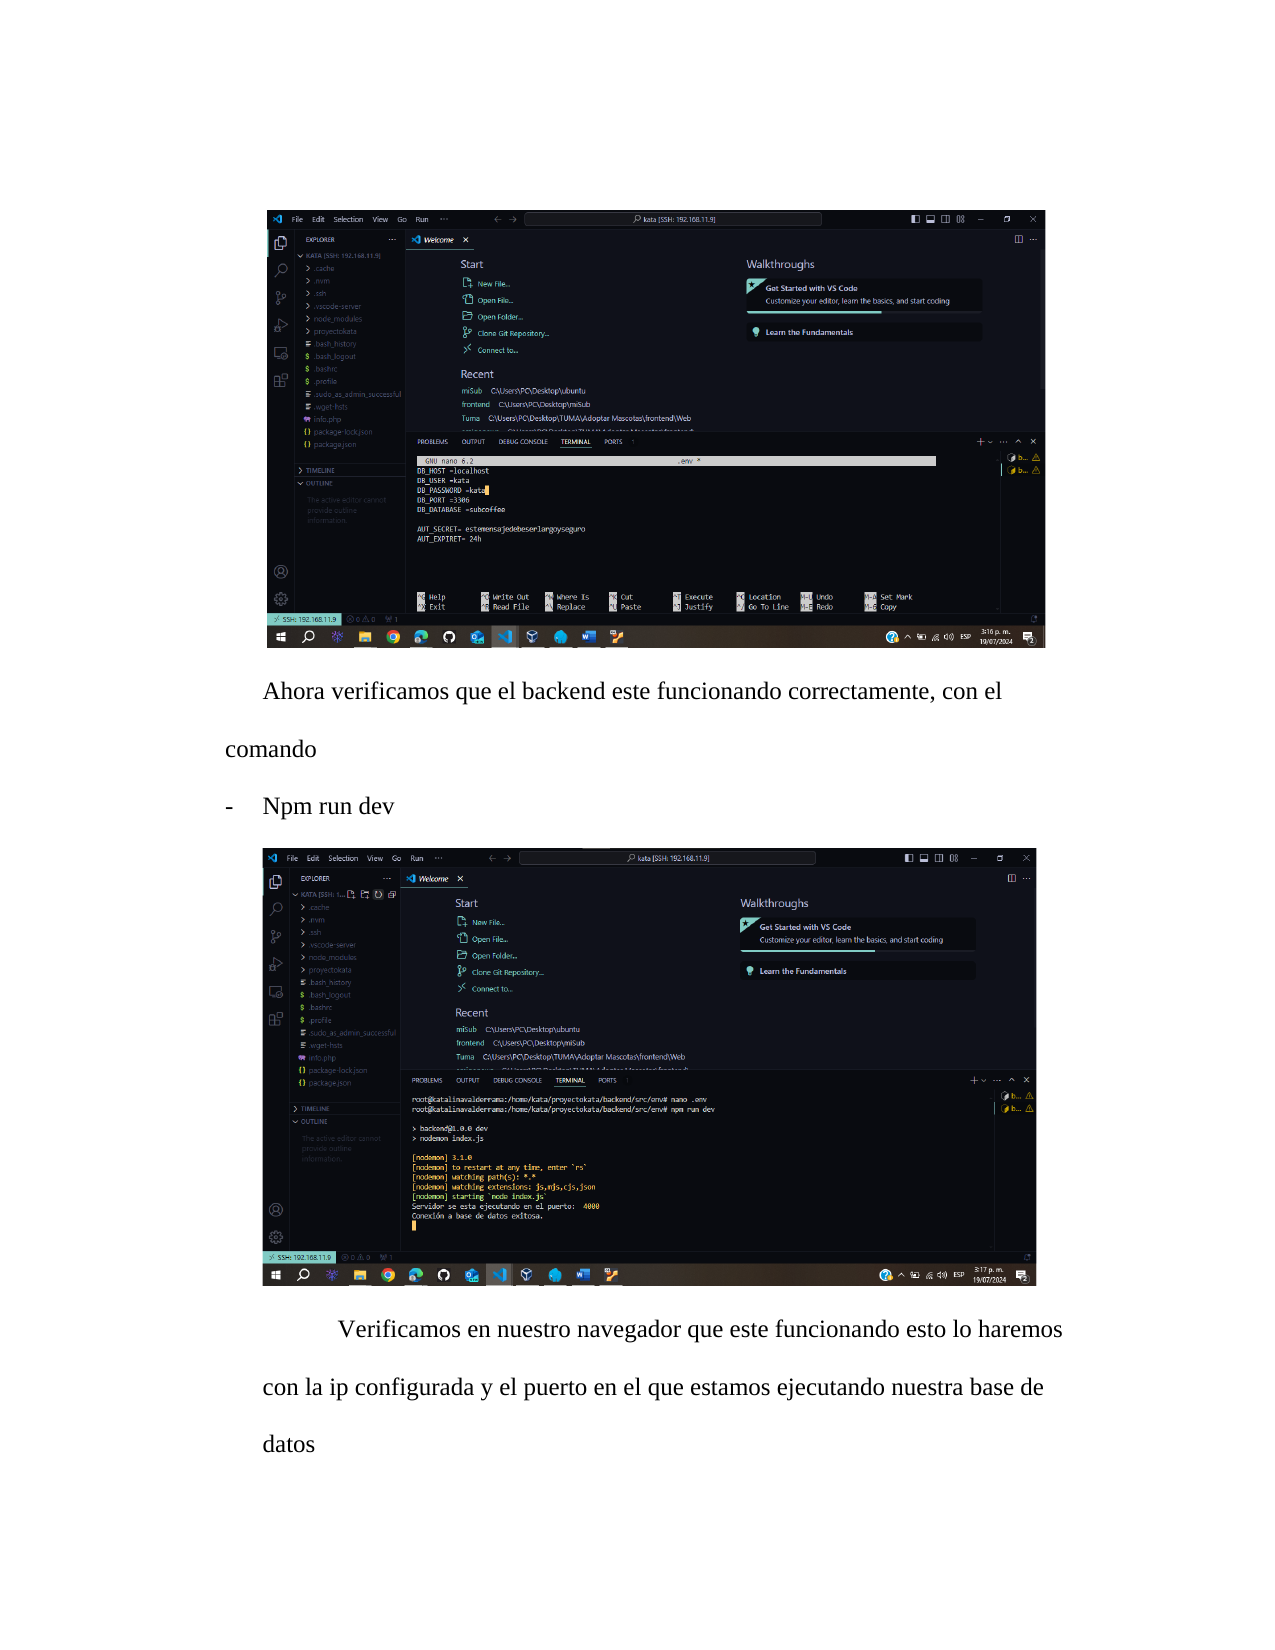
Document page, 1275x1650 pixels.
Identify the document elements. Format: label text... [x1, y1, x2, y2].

list Verificamos en nuestro navegador que este funcionando esto lo haremos con la ip configurada y el puerto en el que estamos ejecutando nuestra base de datos [262, 1314, 1087, 1458]
text Ahora verificamos que el backend este funcionando correctamente, con el comando [225, 676, 1087, 763]
list Npm run dev [225, 791, 1087, 820]
picture [262, 848, 1037, 1286]
picture [267, 210, 1046, 648]
